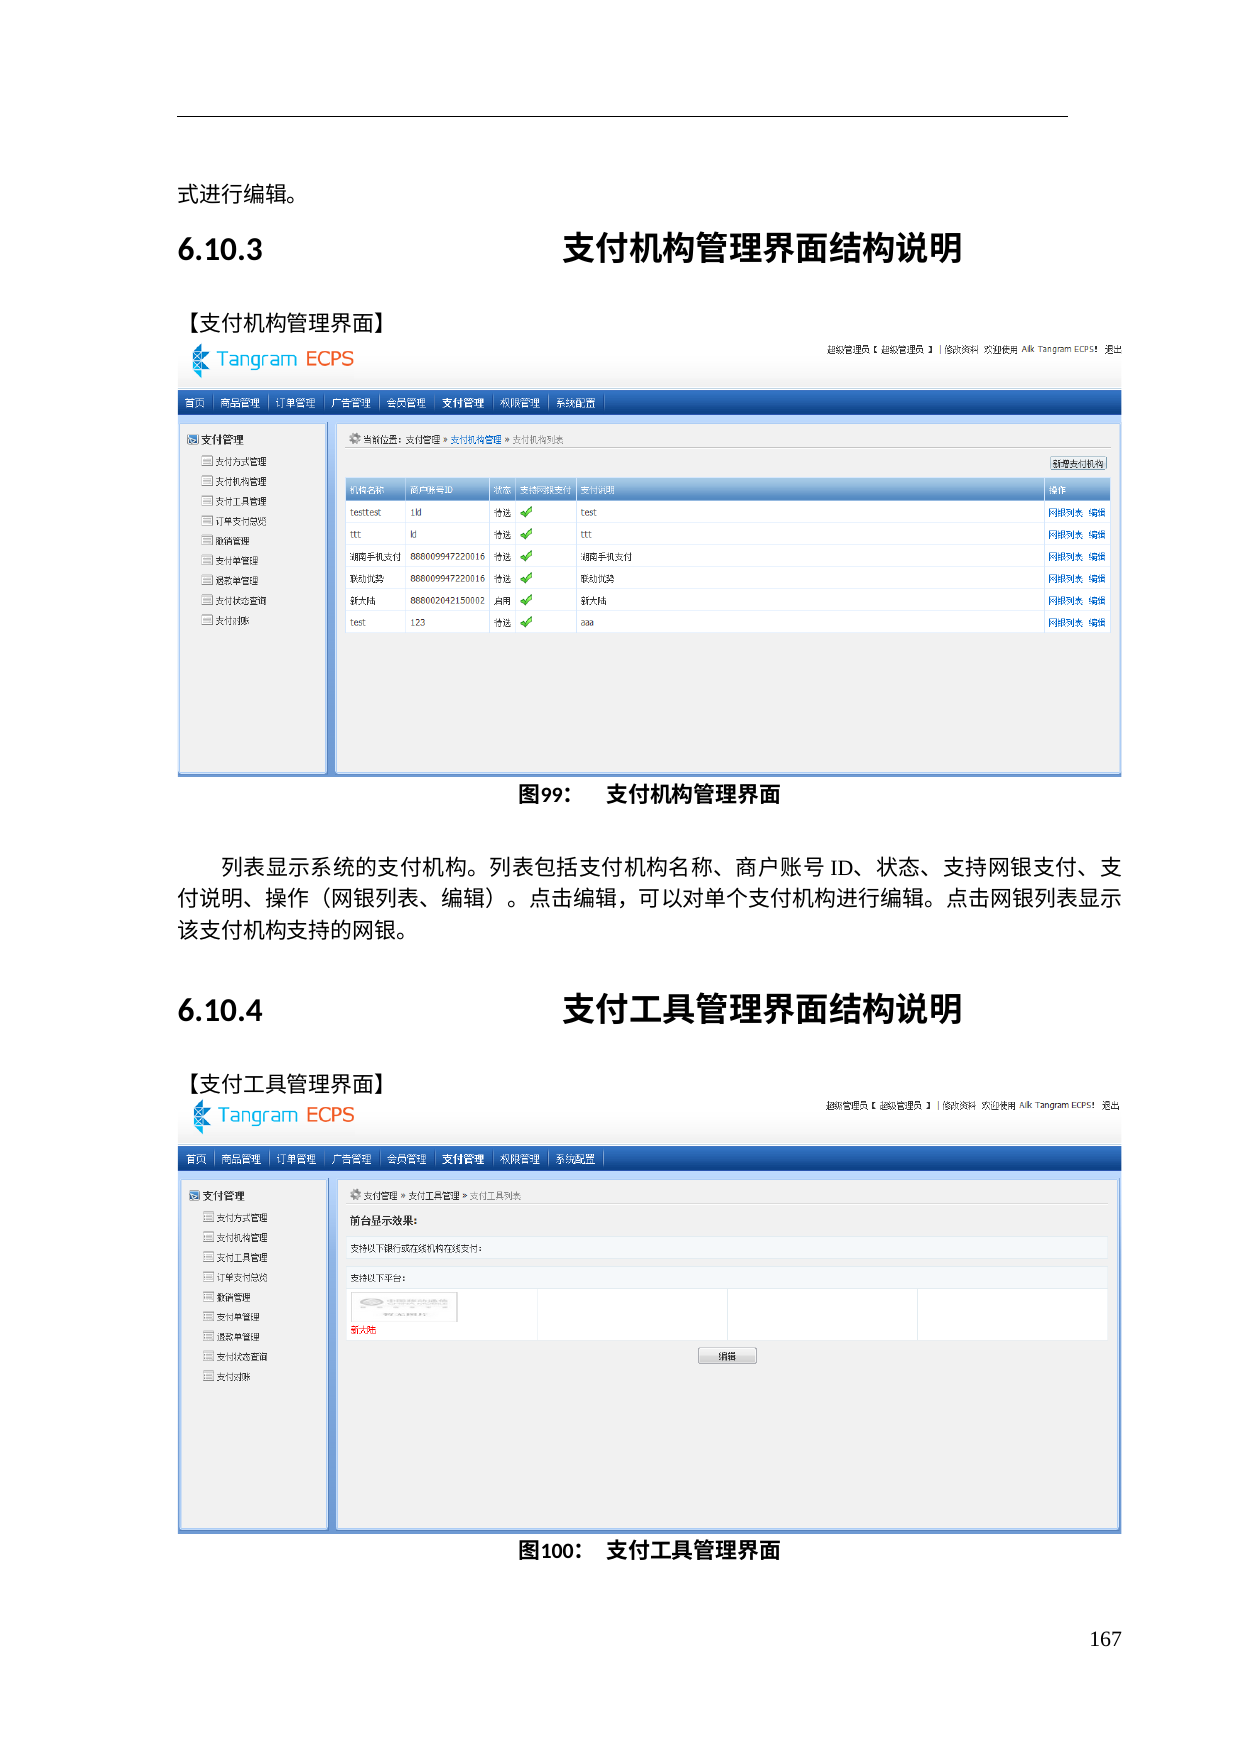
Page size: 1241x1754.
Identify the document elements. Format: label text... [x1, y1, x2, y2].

picture [177, 337, 1122, 777]
subtitle 支付机构管理界面结构说明 [177, 221, 1122, 269]
text 支付工具管理界面 [177, 1534, 1122, 1565]
text 支付机构管理界面 [177, 777, 1122, 808]
subtitle 支付工具管理界面结构说明 [177, 982, 1122, 1031]
picture [177, 1098, 1122, 1534]
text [177, 177, 1122, 209]
text 【支付机构管理界面】 [177, 306, 1122, 337]
text 【支付工具管理界面】 [177, 1067, 1122, 1098]
text 列表显示系统的支付机构。列表包括支付机构名称、商户账号ID、状态、支持网银支付、支付说明、操作（网银列表、编辑）。点击编辑，可以对单个支付机构进行编辑。点击网银列表显示该支付机构支持的网银。 [177, 849, 1122, 944]
